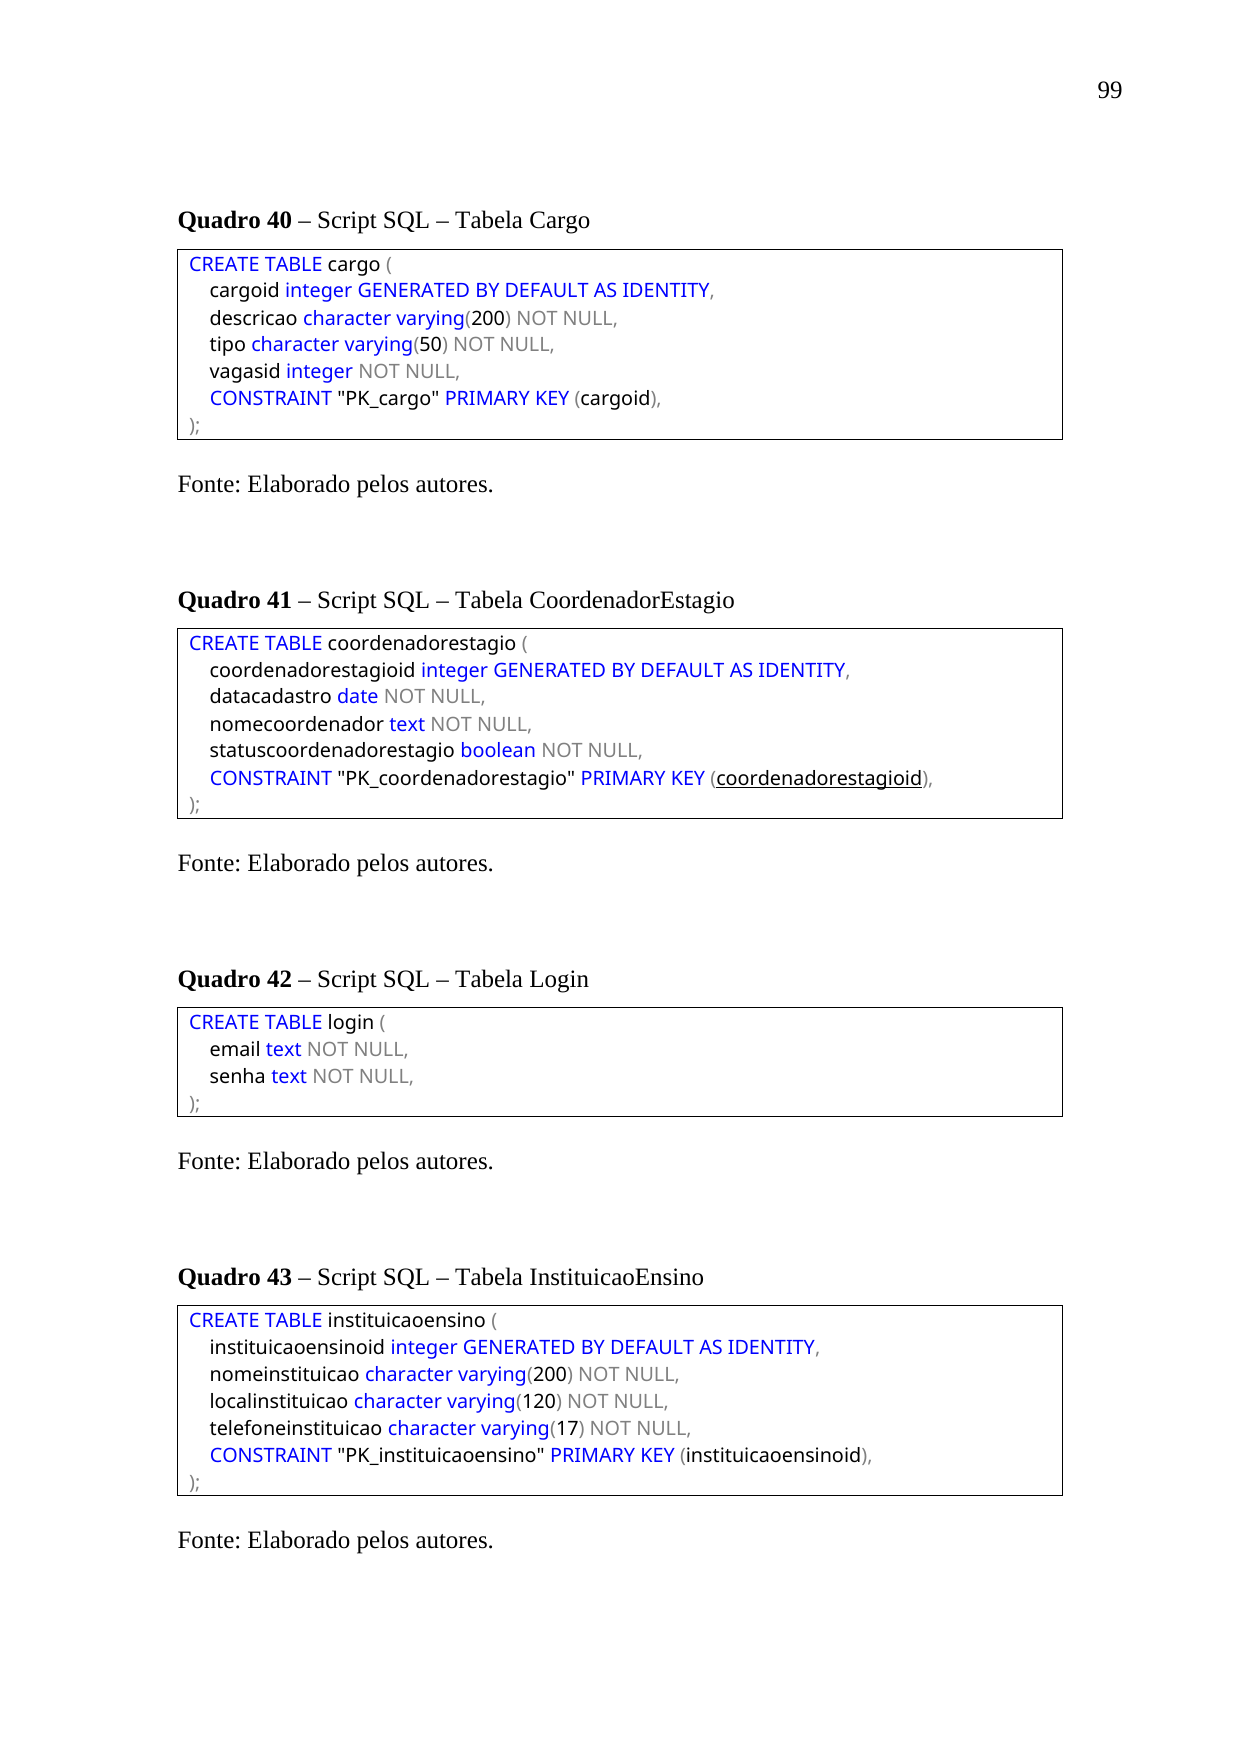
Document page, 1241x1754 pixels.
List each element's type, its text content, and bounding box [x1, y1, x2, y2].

text Fonte: Elaborado pelos autores. [177, 1146, 1122, 1175]
text Fonte: Elaborado pelos autores. [177, 848, 1122, 877]
text Fonte: Elaborado pelos autores. [177, 469, 1122, 498]
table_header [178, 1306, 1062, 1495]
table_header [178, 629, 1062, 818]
text Fonte: Elaborado pelos autores. [177, 1525, 1122, 1554]
text Quadro 42 – Script SQL – Tabela Login [177, 964, 1122, 992]
text Quadro 41 – Script SQL – Tabela CoordenadorEstagio [177, 585, 1122, 613]
text Quadro 40 – Script SQL – Tabela Cargo [177, 206, 1122, 234]
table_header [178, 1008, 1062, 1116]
text Quadro 43 – Script SQL – Tabela InstituicaoEnsino [177, 1262, 1122, 1291]
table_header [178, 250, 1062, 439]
